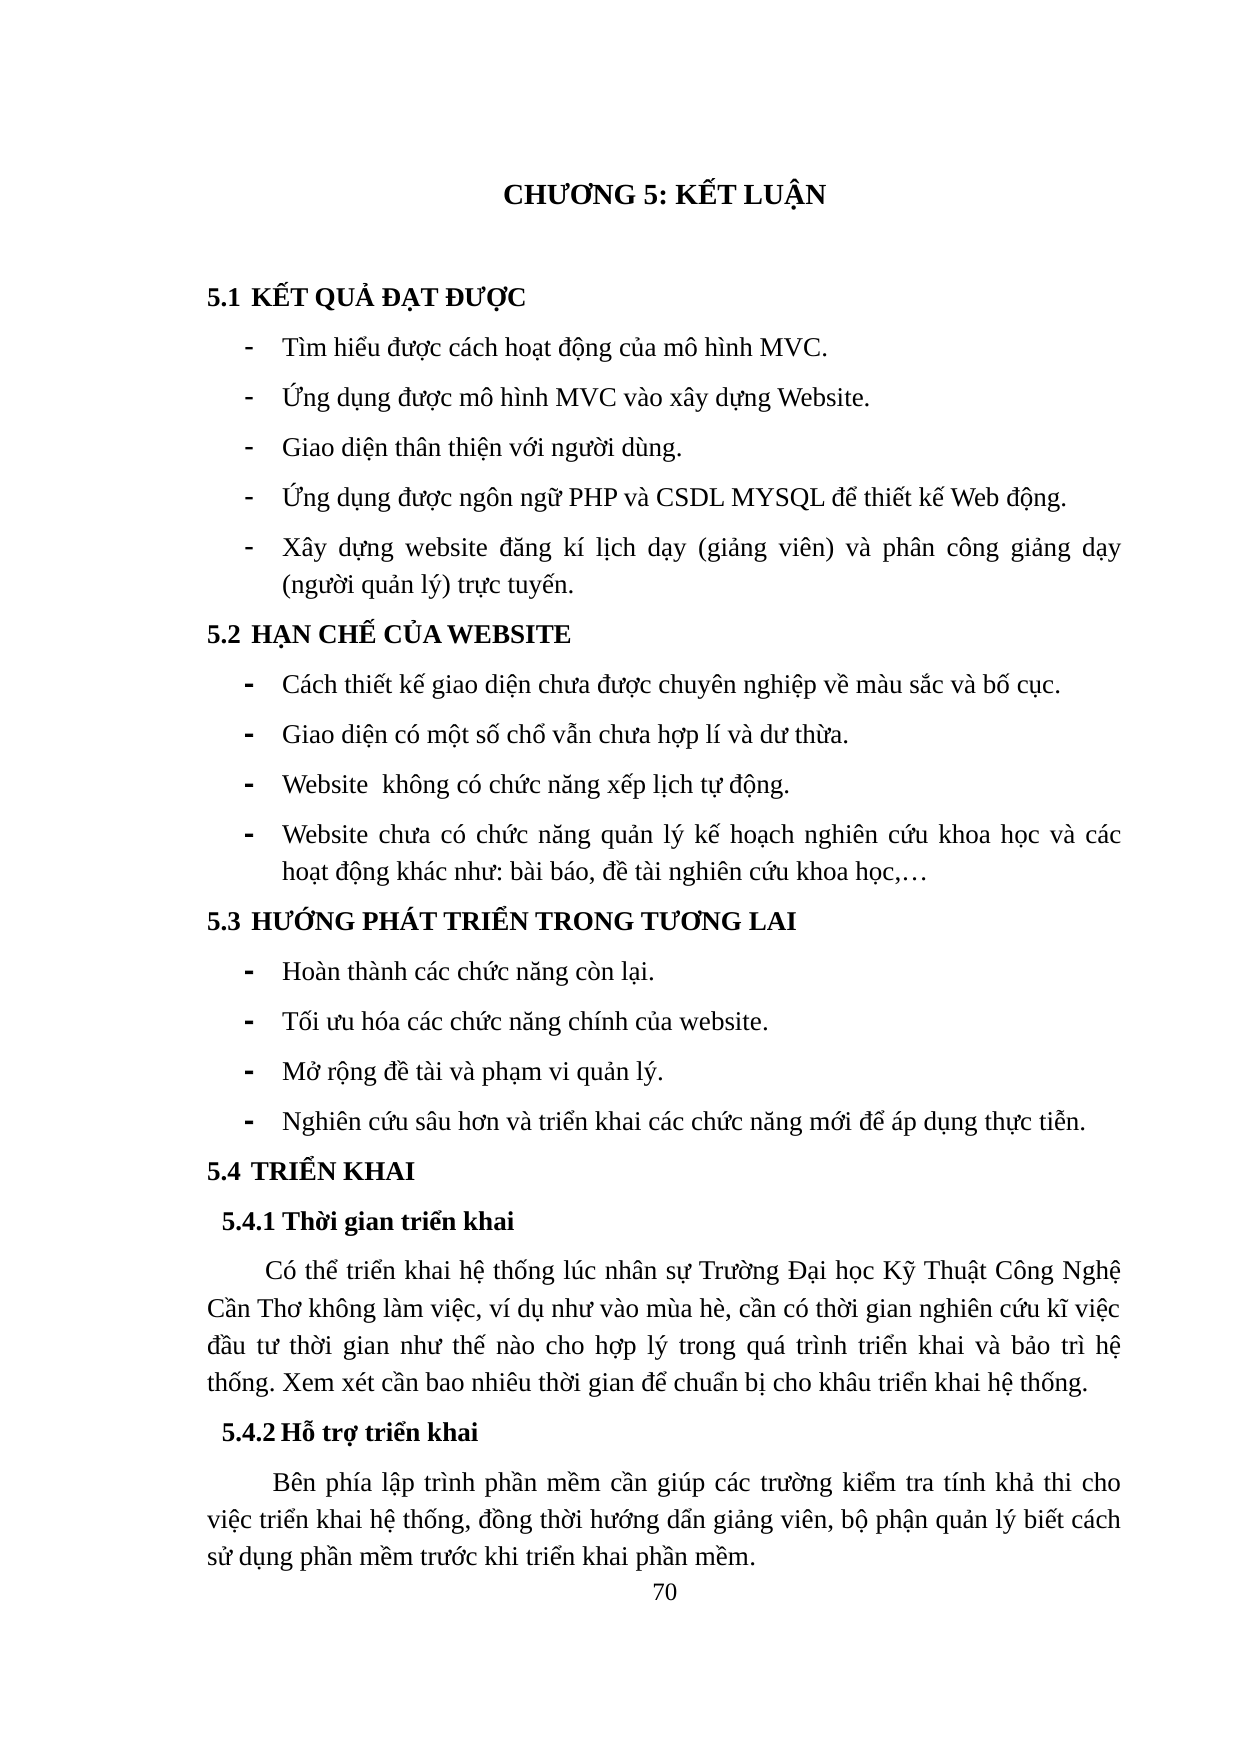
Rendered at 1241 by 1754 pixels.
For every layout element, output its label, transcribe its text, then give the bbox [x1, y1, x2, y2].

list Mở rộng đề tài và phạm vi quản lý. [244, 1055, 1122, 1086]
list Giao diện có một số chổ vẫn chưa hợp lí và dư thừa. [244, 718, 1122, 749]
list Ứng dụng được mô hình MVC vào xây dựng Website. [244, 381, 1122, 412]
subtitle Thời gian triển khai [222, 1204, 1122, 1236]
list Ứng dụng được ngôn ngữ PHP và CSDL MYSQL để thiết kế Web động. [244, 481, 1122, 512]
subtitle HẠN CHẾ CỦA WEBSITE [207, 618, 1122, 649]
list TRIỂN KHAI [207, 1155, 1122, 1186]
list Cách thiết kế giao diện chưa được chuyên nghiệp về màu sắc và bố cục. [244, 668, 1122, 699]
list Website chưa có chức năng quản lý kế hoạch nghiên cứu khoa học và các hoạt động khác như: bài báo, đề tài nghiên cứu khoa học,… [244, 818, 1122, 886]
subtitle HƯỚNG PHÁT TRIỂN TRONG TƯƠNG LAI [207, 905, 1122, 936]
list Tìm hiểu được cách hoạt động của mô hình MVC. [244, 331, 1122, 362]
subtitle KẾT LUẬN [207, 177, 1122, 211]
text Có thể triển khai hệ thống lúc nhân sự Trường Đại học Kỹ Thuật Công Nghệ Cần Thơ không làm việc, ví dụ như vào mùa hè, cần có thời gian nghiên cứu kĩ việc đầu tư thời gian như thế nào cho hợp lý trong quá trình triển khai và bảo trì hệ thống. Xem xét cần bao nhiêu thời gian để chuẩn bị cho khâu triển khai hệ thống. [207, 1254, 1122, 1397]
text Bên phía lập trình phần mềm cần giúp các trường kiểm tra tính khả thi cho việc triển khai hệ thống, đồng thời hướng dẩn giảng viên, bộ phận quản lý biết cách sử dụng phần mềm trước khi triển khai phần mềm. [207, 1466, 1122, 1572]
subtitle Hỗ trợ triển khai [222, 1416, 1122, 1447]
list Hoàn thành các chức năng còn lại. [244, 955, 1122, 986]
list Xây dựng website đăng kí lịch dạy (giảng viên) và phân công giảng dạy (người quản lý) trực tuyến. [244, 531, 1122, 599]
subtitle KẾT QUẢ ĐẠT ĐƯỢC [207, 281, 1122, 312]
list Giao diện thân thiện với người dùng. [244, 431, 1122, 462]
list Tối ưu hóa các chức năng chính của website. [244, 1005, 1122, 1036]
list Nghiên cứu sâu hơn và triển khai các chức năng mới để áp dụng thực tiễn. [244, 1105, 1122, 1136]
list Website không có chức năng xếp lịch tự động. [244, 768, 1122, 799]
